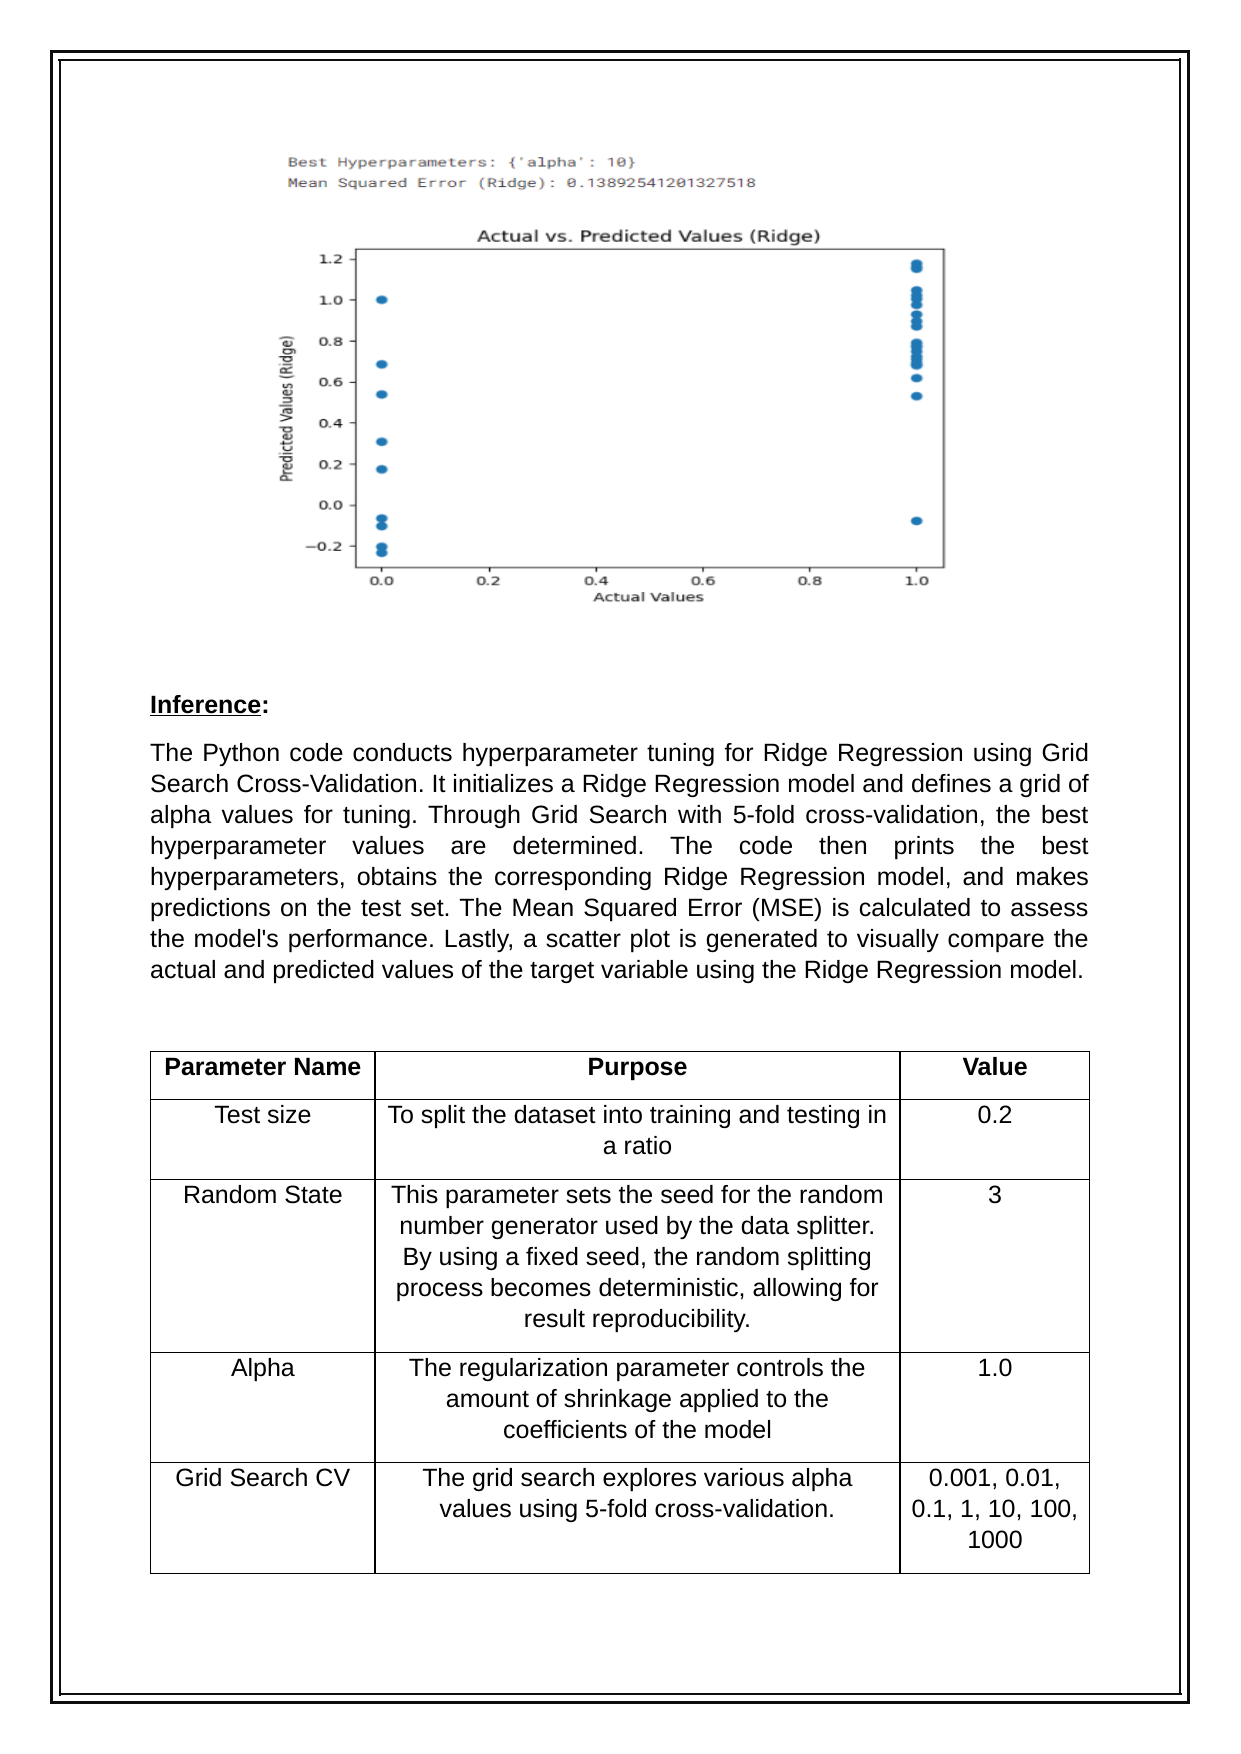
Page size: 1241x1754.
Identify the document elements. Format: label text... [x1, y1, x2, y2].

text The Python code conducts hyperparameter tuning for Ridge Regression using Grid Search Cross-Validation. It initializes a Ridge Regression model and defines a grid of alpha values for tuning. Through Grid Search with 5-fold cross-validation, the best hyperparameter values are determined. The code then prints the best hyperparameters, obtains the corresponding Ridge Regression model, and makes predictions on the test set. The Mean Squared Error (MSE) is calculated to assess the model's performance. Lastly, a scatter plot is generated to visually compare the actual and predicted values of the target variable using the Ridge Regression model. [150, 738, 1090, 984]
table_cell Alpha [151, 1353, 374, 1462]
table_header Parameter Name [151, 1052, 374, 1099]
table_header Value [901, 1052, 1089, 1099]
table_cell This parameter sets the seed for the random number generator used by the data splitter. By using a fixed seed, the random splitting process becomes deterministic, allowing for result reproducibility. [376, 1180, 899, 1352]
table_cell 0.001, 0.01, 0.1, 1, 10, 100, 1000 [901, 1463, 1089, 1573]
text Inference: [150, 690, 1090, 719]
table_header Purpose [376, 1052, 899, 1099]
table_cell Grid Search CV [151, 1463, 374, 1573]
table_cell 3 [901, 1180, 1089, 1352]
table_cell Random State [151, 1180, 374, 1352]
table_cell 0.2 [901, 1100, 1089, 1179]
table_cell To split the dataset into training and testing in a ratio [376, 1100, 899, 1179]
table_cell Test size [151, 1100, 374, 1179]
table_cell 1.0 [901, 1353, 1089, 1462]
table_cell The regularization parameter controls the amount of shrinkage applied to the coefficients of the model [376, 1353, 899, 1462]
table_cell The grid search explores various alpha values using 5-fold cross-validation. [376, 1463, 899, 1573]
picture [237, 150, 1004, 624]
